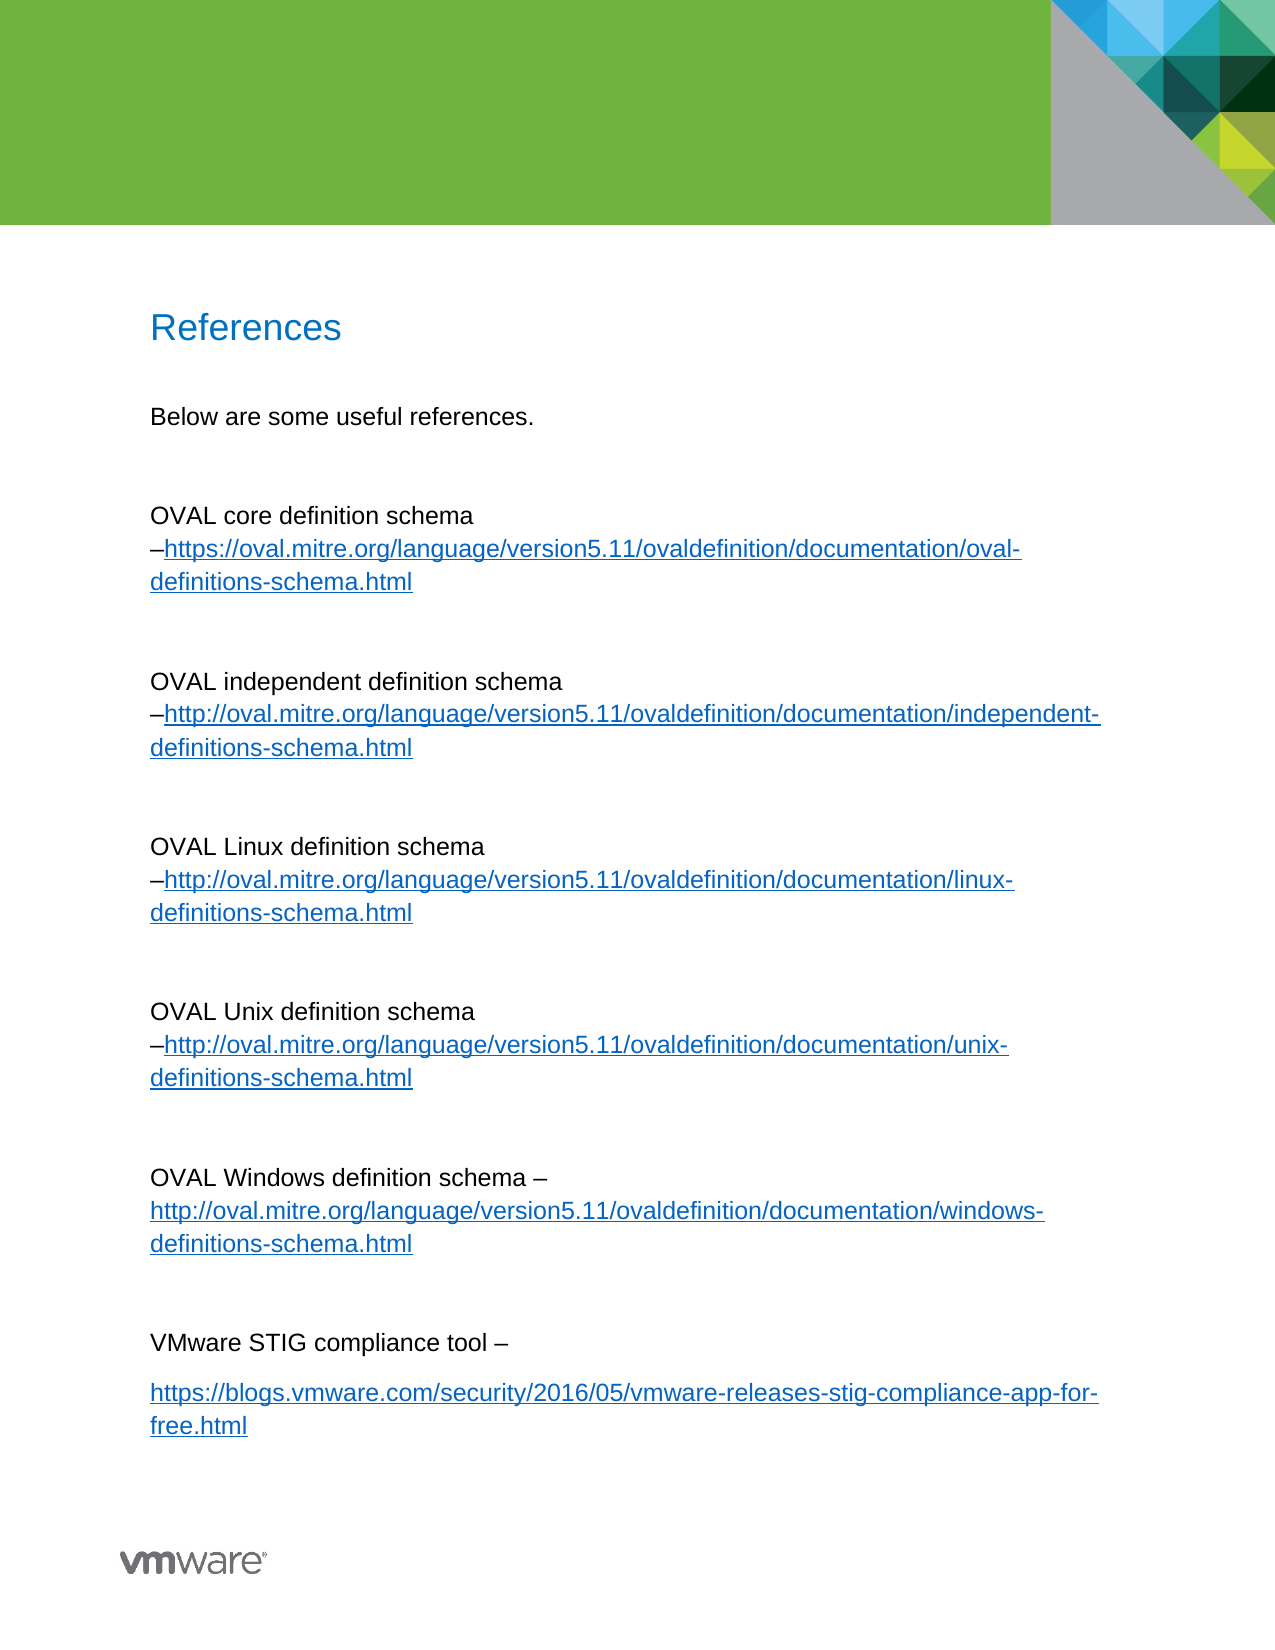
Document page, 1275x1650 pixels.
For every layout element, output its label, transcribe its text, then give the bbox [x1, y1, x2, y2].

text OVAL Windows definition schema – http://oval.mitre.org/language/version5.11/ovaldefinition/documentation/windows-definitions-schema.html [150, 1163, 1125, 1257]
text https://blogs.vmware.com/security/2016/05/vmware-releases-stig-compliance-app-for-free.html [150, 1378, 1125, 1439]
subtitle References [150, 305, 1125, 348]
text OVAL Linux definition schema –http://oval.mitre.org/language/version5.11/ovaldefinition/documentation/linux-definitions-schema.html [150, 832, 1125, 927]
picture [97, 1529, 289, 1596]
text VMware STIG compliance tool – [150, 1328, 1125, 1357]
text OVAL independent definition schema –http://oval.mitre.org/language/version5.11/ovaldefinition/documentation/independent-definitions-schema.html [150, 666, 1125, 761]
text Below are some useful references. [150, 402, 1125, 430]
text OVAL core definition schema –https://oval.mitre.org/language/version5.11/ovaldefinition/documentation/oval-definitions-schema.html [150, 501, 1125, 596]
picture [0, 0, 1275, 225]
text OVAL Unix definition schema –http://oval.mitre.org/language/version5.11/ovaldefinition/documentation/unix-definitions-schema.html [150, 997, 1125, 1092]
